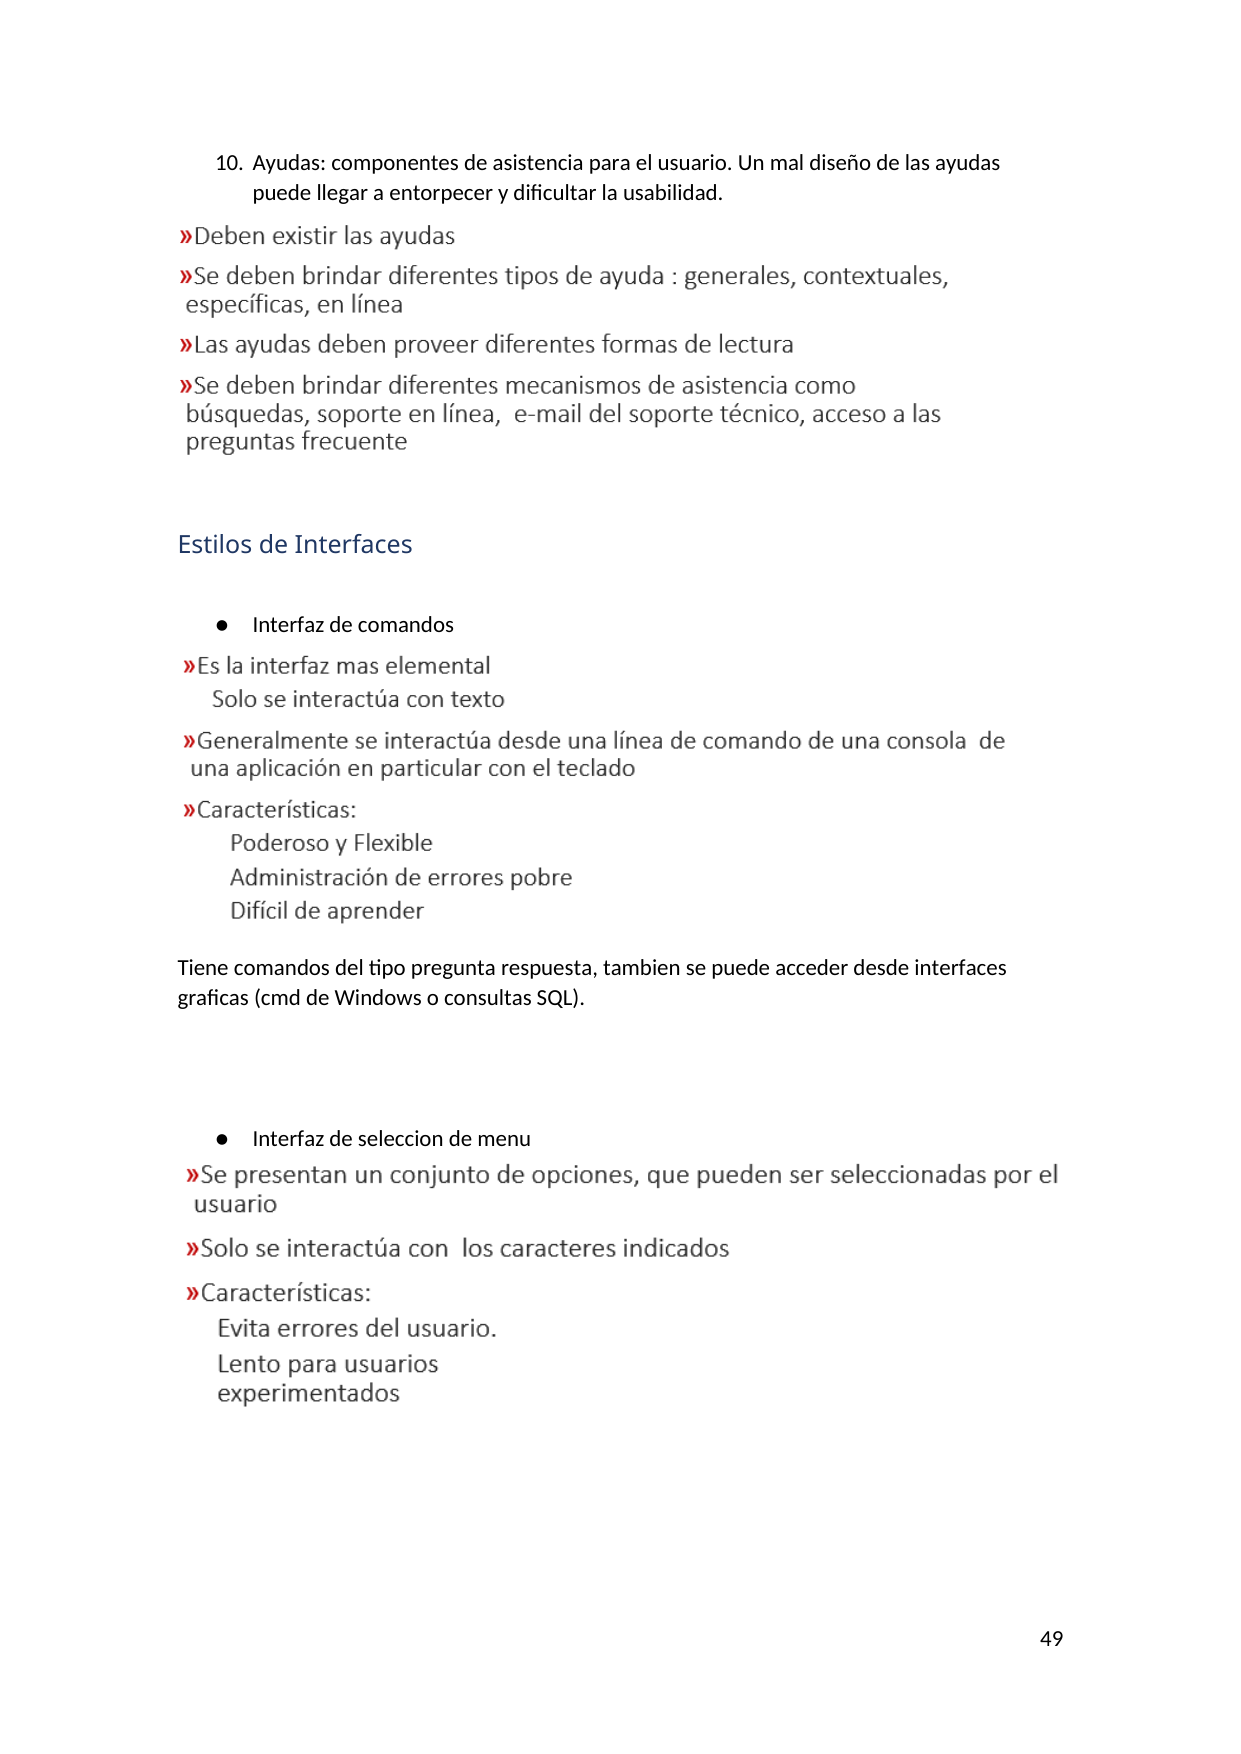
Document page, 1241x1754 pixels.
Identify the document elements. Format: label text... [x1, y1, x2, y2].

picture [177, 651, 1019, 933]
subtitle Estilos de Interfaces [177, 527, 1063, 561]
list Ayudas: componentes de asistencia para el usuario. Un mal diseño de las ayudas puede llegar a entorpecer y dificultar la usabilidad. [215, 148, 1063, 206]
list Interfaz de seleccion de menu [215, 1124, 1063, 1152]
list Interfaz de comandos [215, 611, 1063, 638]
picture [177, 222, 951, 459]
picture [177, 1160, 1063, 1413]
